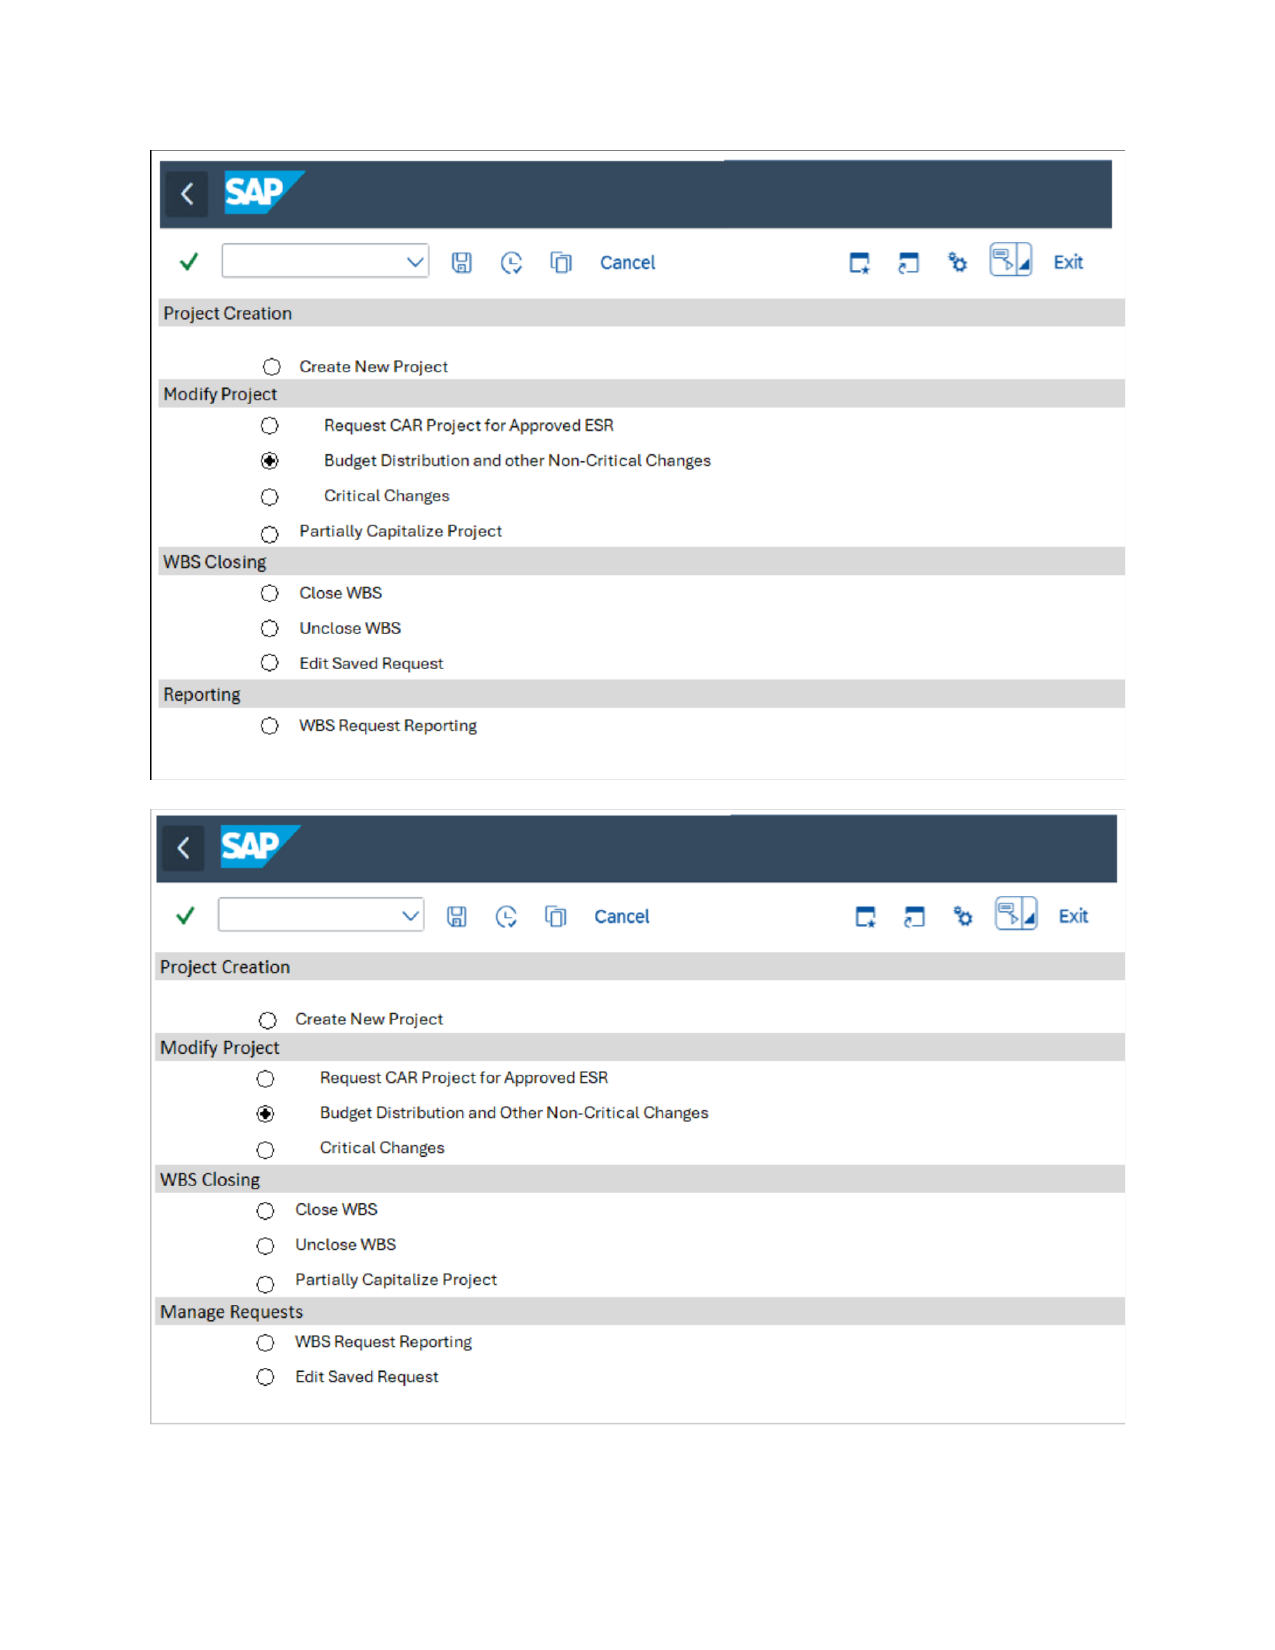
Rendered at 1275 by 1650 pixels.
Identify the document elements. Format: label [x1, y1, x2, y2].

picture [150, 809, 1125, 1425]
picture [150, 150, 1125, 780]
